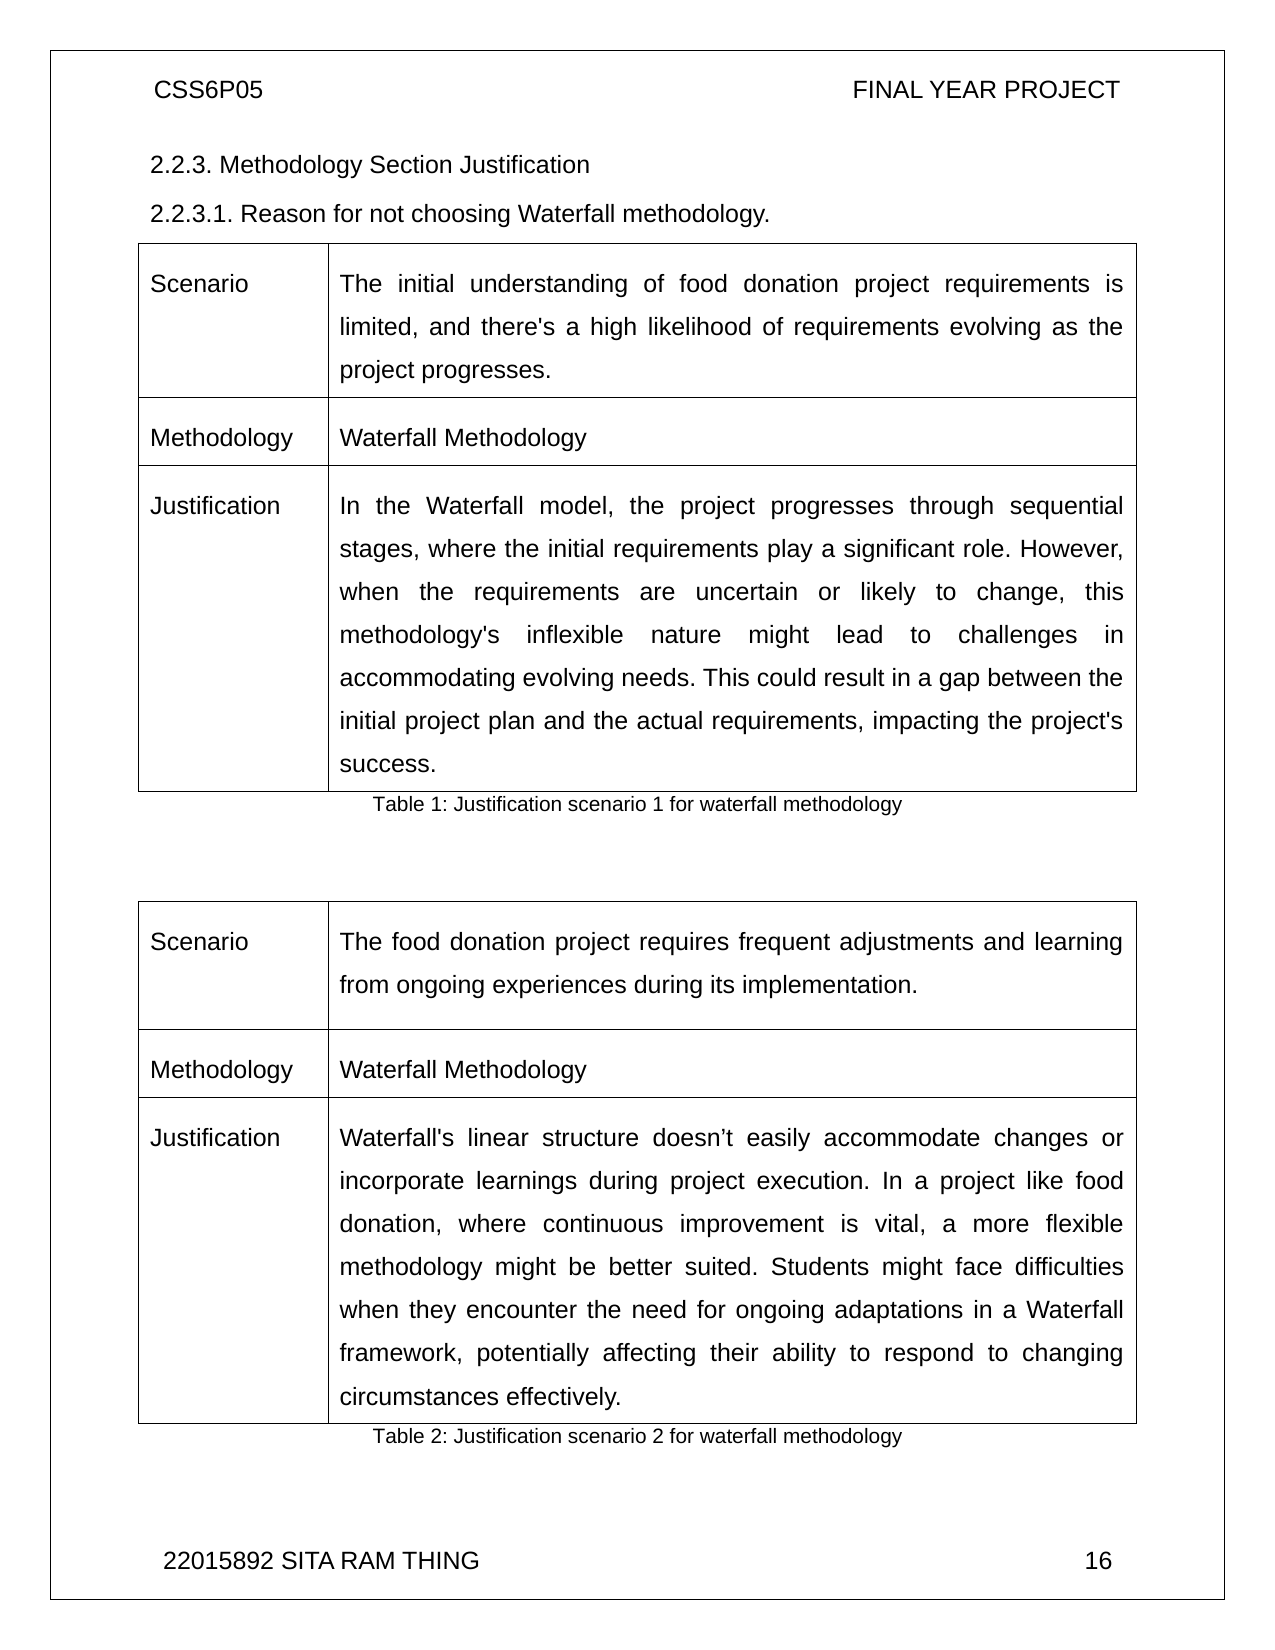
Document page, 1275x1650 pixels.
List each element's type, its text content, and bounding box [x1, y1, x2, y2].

table_cell Justification [139, 466, 328, 791]
table_cell In the Waterfall model, the project progresses through sequential stages, where the initial requirements play a significant role. However, when the requirements are uncertain or likely to change, this methodology's inflexible nature might lead to challenges in accommodating evolving needs. This could result in a gap between the initial project plan and the actual requirements, impacting the project's success. [329, 466, 1136, 791]
table_cell Justification [139, 1098, 328, 1423]
table_header The food donation project requires frequent adjustments and learning from ongoing experiences during its implementation. [329, 902, 1136, 1029]
subtitle 2.2.3. Methodology Section Justification [150, 150, 1125, 179]
table_cell Waterfall's linear structure doesn’t easily accommodate changes or incorporate learnings during project execution. In a project like food donation, where continuous improvement is vital, a more flexible methodology might be better suited. Students might face difficulties when they encounter the need for ongoing adaptations in a Waterfall framework, potentially affecting their ability to respond to changing circumstances effectively. [329, 1098, 1136, 1423]
table_cell Waterfall Methodology [329, 398, 1136, 464]
table_cell Methodology [139, 398, 328, 464]
table_header Scenario [139, 244, 328, 397]
table_header Scenario [139, 902, 328, 1029]
table_cell Waterfall Methodology [329, 1030, 1136, 1097]
subtitle 2.2.3.1. Reason for not choosing Waterfall methodology. [150, 199, 1125, 228]
table_cell Methodology [139, 1030, 328, 1097]
text Table 1: Justification scenario 1 for waterfall methodology [150, 792, 1125, 816]
table_header The initial understanding of food donation project requirements is limited, and there's a high likelihood of requirements evolving as the project progresses. [329, 244, 1136, 397]
text Table 2: Justification scenario 2 for waterfall methodology [150, 1424, 1125, 1448]
